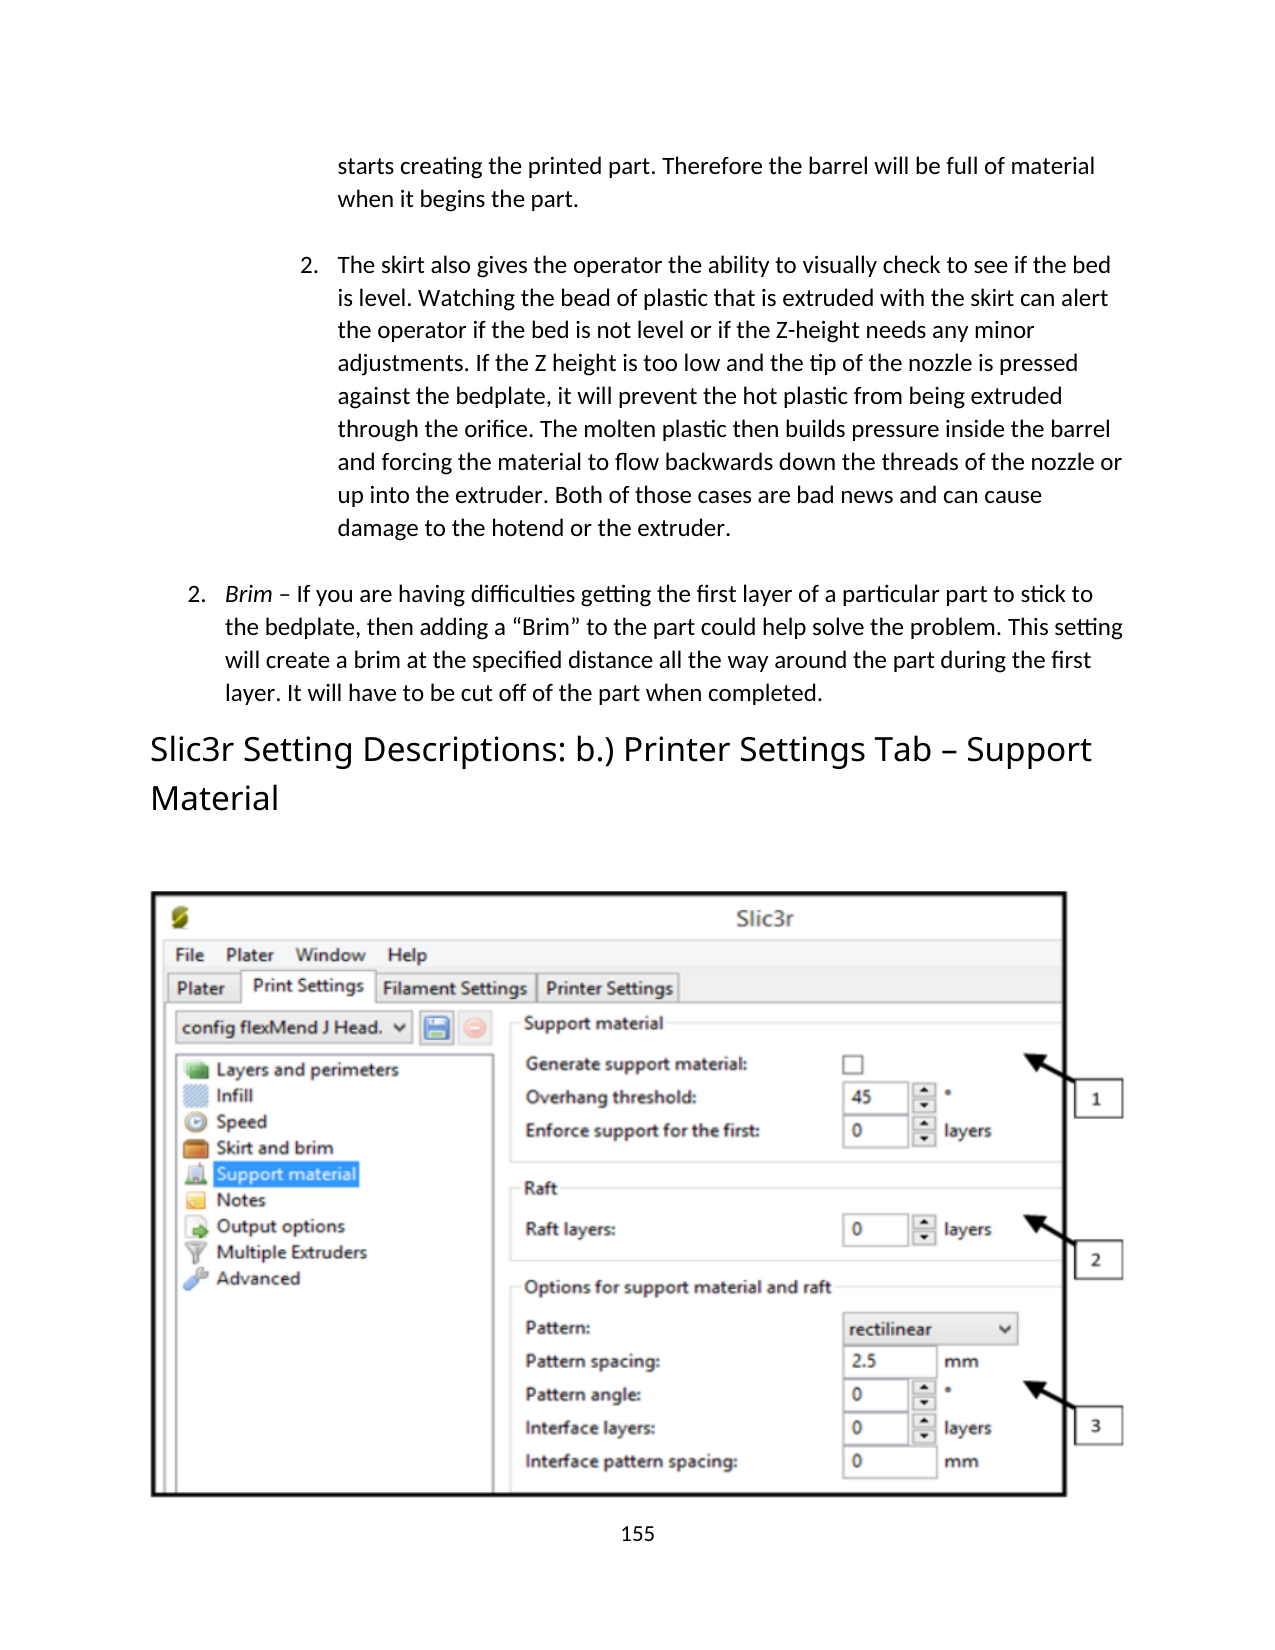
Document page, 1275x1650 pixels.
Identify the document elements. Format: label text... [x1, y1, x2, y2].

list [300, 150, 1125, 213]
list Brim – If you are having difficulties getting the first layer of a particular part to stick to the bedplate, then adding a “Brim” to the part could help solve the problem. This setting will create a brim at the specified distance all the way around the part during the first layer. It will have to be cut off of the part when completed. [187, 578, 1125, 707]
list The skirt also gives the operator the ability to visually check to see if the bed is level. Watching the bead of plastic that is extruded with the skirt can alert the operator if the bed is not level or if the Z-height needs any minor adjustments. If the Z height is too low and the tip of the nozzle is pressed against the bedplate, it will prevent the hot plastic from being extruded through the orifice. The molten plastic then builds pressure inside the barrel and forcing the material to flow backwards down the threads of the nozzle or up into the extruder. Both of those cases are bad news and can cause damage to the hotend or the extruder. [300, 249, 1125, 543]
text Slic3r Setting Descriptions: b.) Printer Settings Tab – Support Material [150, 726, 1125, 821]
